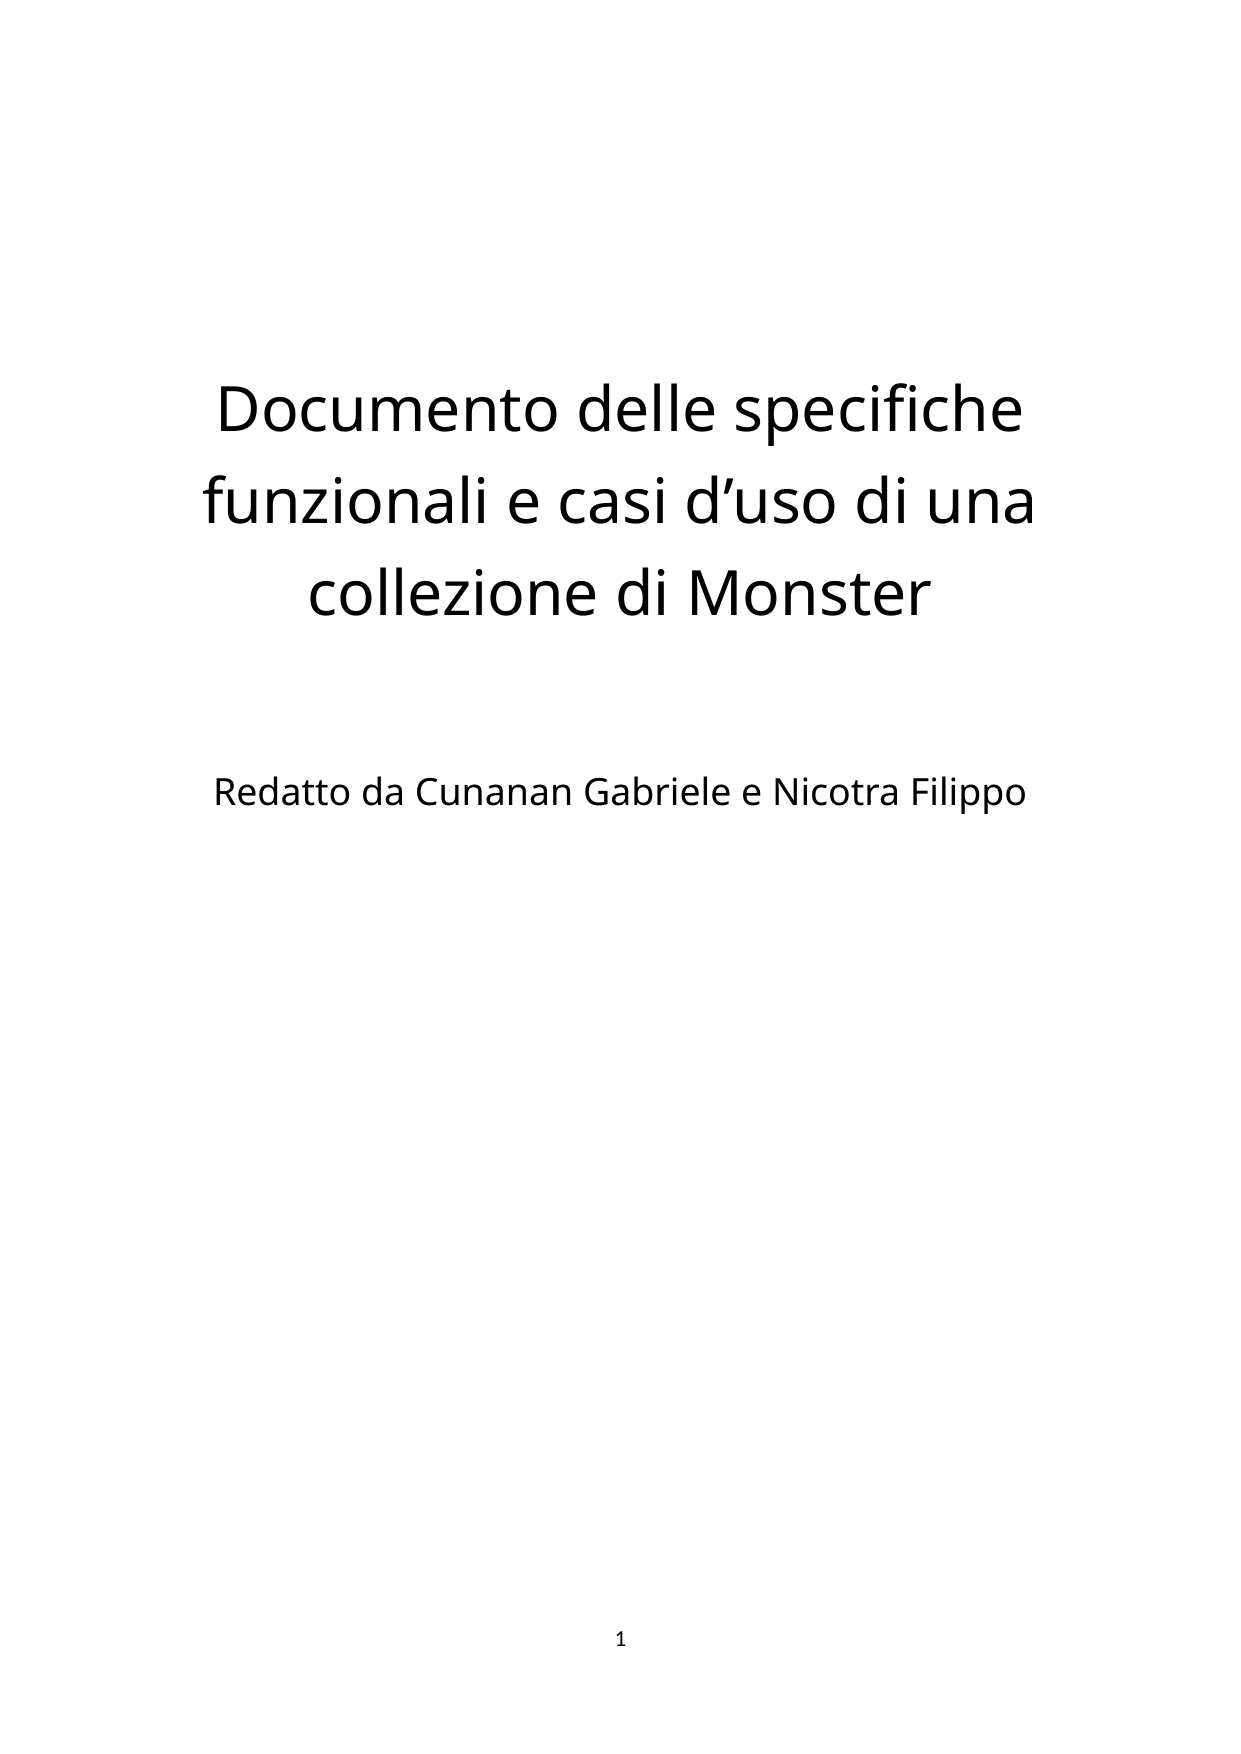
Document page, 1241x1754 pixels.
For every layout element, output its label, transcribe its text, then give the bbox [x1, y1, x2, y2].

text Documento delle specifiche funzionali e casi d’uso di una collezione di Monster [118, 365, 1122, 633]
text Redatto da Cunanan Gabriele e Nicotra Filippo [118, 766, 1122, 817]
